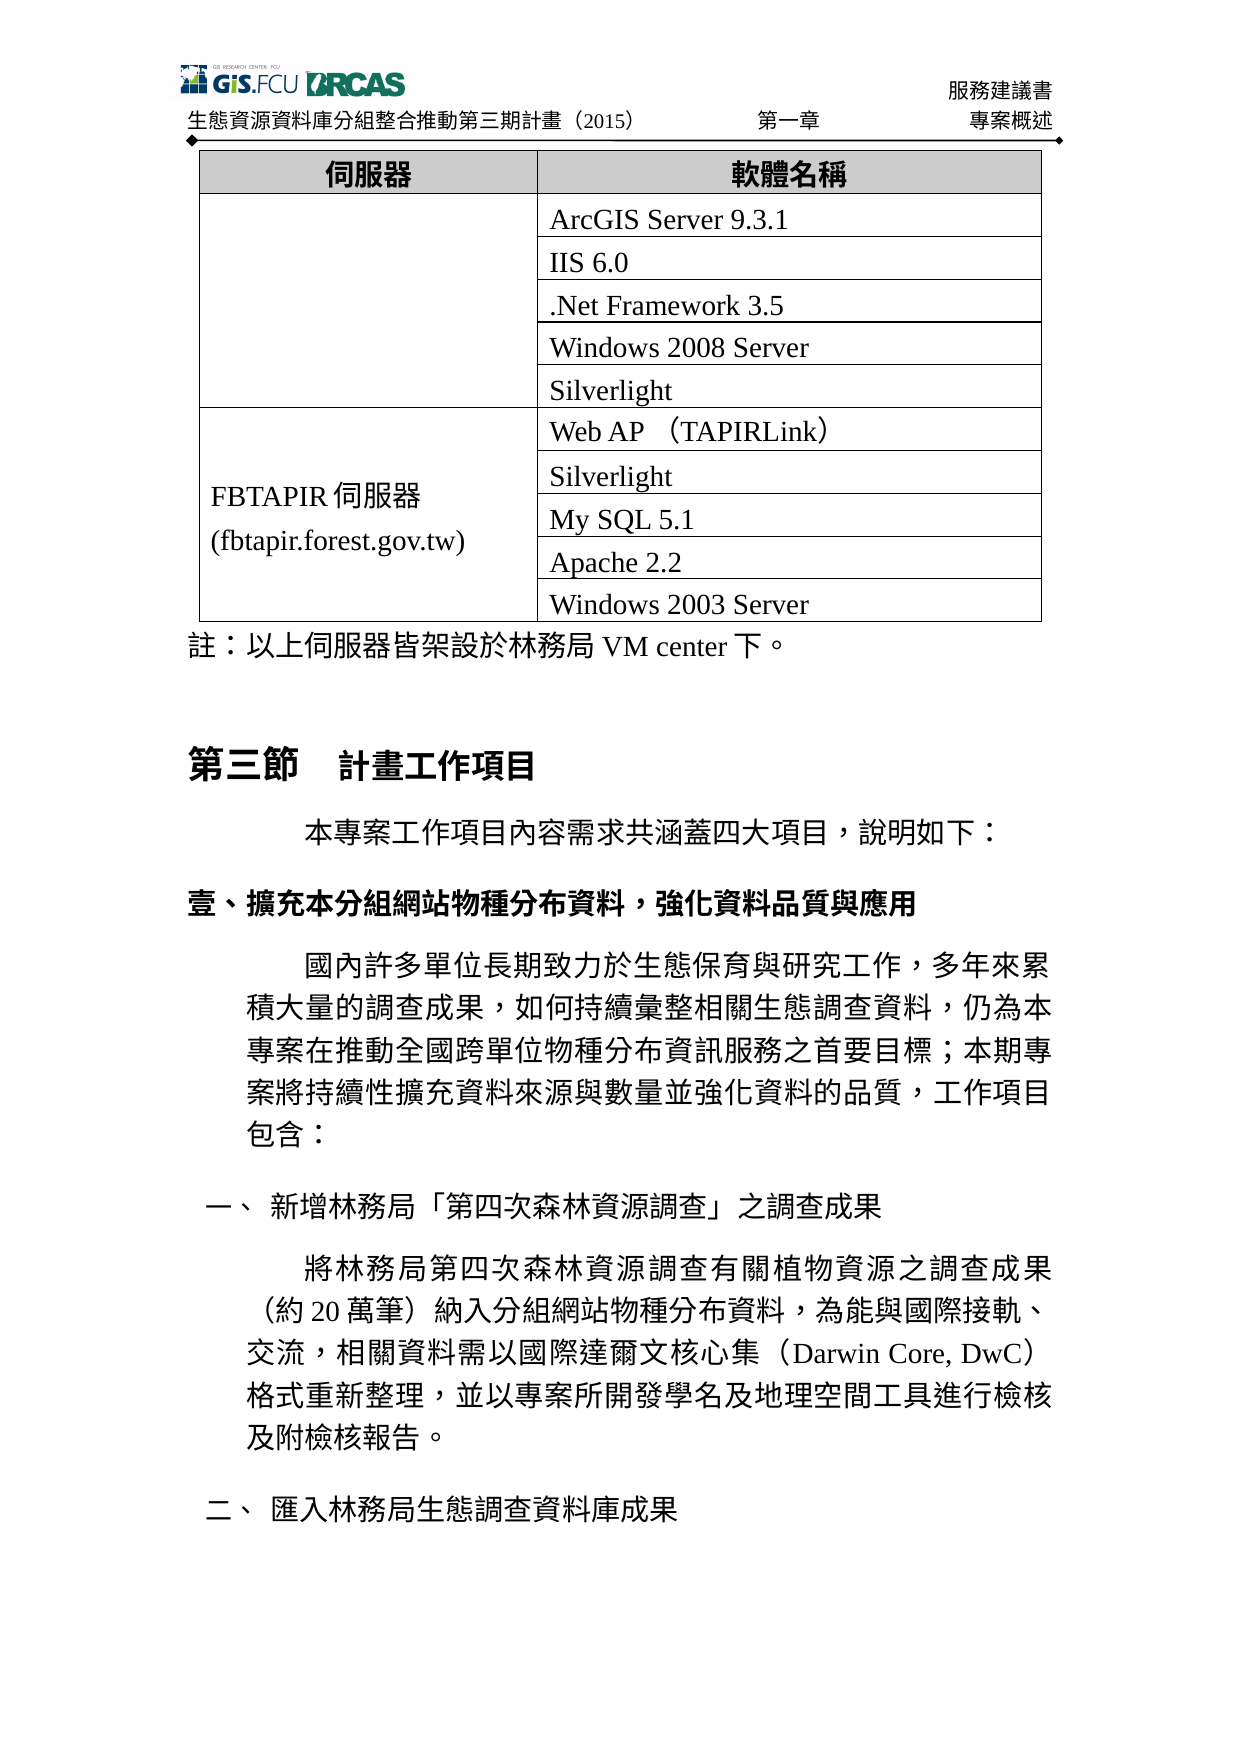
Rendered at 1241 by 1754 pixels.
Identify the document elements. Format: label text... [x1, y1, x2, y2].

subtitle 擴充本分組網站物種分布資料，強化資料品質與應用 [187, 881, 1053, 923]
picture [167, 57, 304, 100]
table_header 軟體名稱 [538, 151, 1041, 193]
table_cell Silverlight [538, 451, 1041, 493]
table_cell Windows 2008 Server [538, 323, 1041, 364]
subtitle 計畫工作項目 [187, 735, 1053, 789]
subtitle 新增林務局「第四次森林資源調查」之調查成果 [205, 1183, 1053, 1226]
table_cell ArcGIS Server 9.3.1 [538, 194, 1041, 236]
table_cell My SQL 5.1 [538, 494, 1041, 536]
picture [305, 71, 407, 98]
table_cell IIS 6.0 [538, 237, 1041, 279]
table_cell FBTAPIR伺服器 (fbtapir.forest.gov.tw) [200, 408, 537, 621]
table_cell Silverlight [538, 365, 1041, 407]
table_header 伺服器 [200, 151, 537, 193]
text 註：以上伺服器皆架設於林務局VM center下。 [187, 622, 1053, 664]
table_cell .Net Framework 3.5 [538, 280, 1041, 321]
text 本專案工作項目內容需求共涵蓋四大項目，說明如下： [246, 809, 1053, 852]
text 將林務局第四次森林資源調查有關植物資源之調查成果（約20萬筆）納入分組網站物種分布資料，為能與國際接軌、交流，相關資料需以國際達爾文核心集（Darwin Core, DwC）格式重新整理，並以專案所開發學名及地理空間工具進行檢核及附檢核報告。 [246, 1246, 1053, 1457]
text 國內許多單位長期致力於生態保育與研究工作，多年來累積大量的調查成果，如何持續彙整相關生態調查資料，仍為本專案在推動全國跨單位物種分布資訊服務之首要目標；本期專案將持續性擴充資料來源與數量並強化資料的品質，工作項目包含： [246, 943, 1053, 1154]
table_cell Apache 2.2 [538, 537, 1041, 578]
table_cell Web AP （TAPIRLink） [538, 408, 1041, 450]
table_cell Windows 2003 Server [538, 579, 1041, 621]
subtitle 匯入林務局生態調查資料庫成果 [205, 1486, 1053, 1528]
